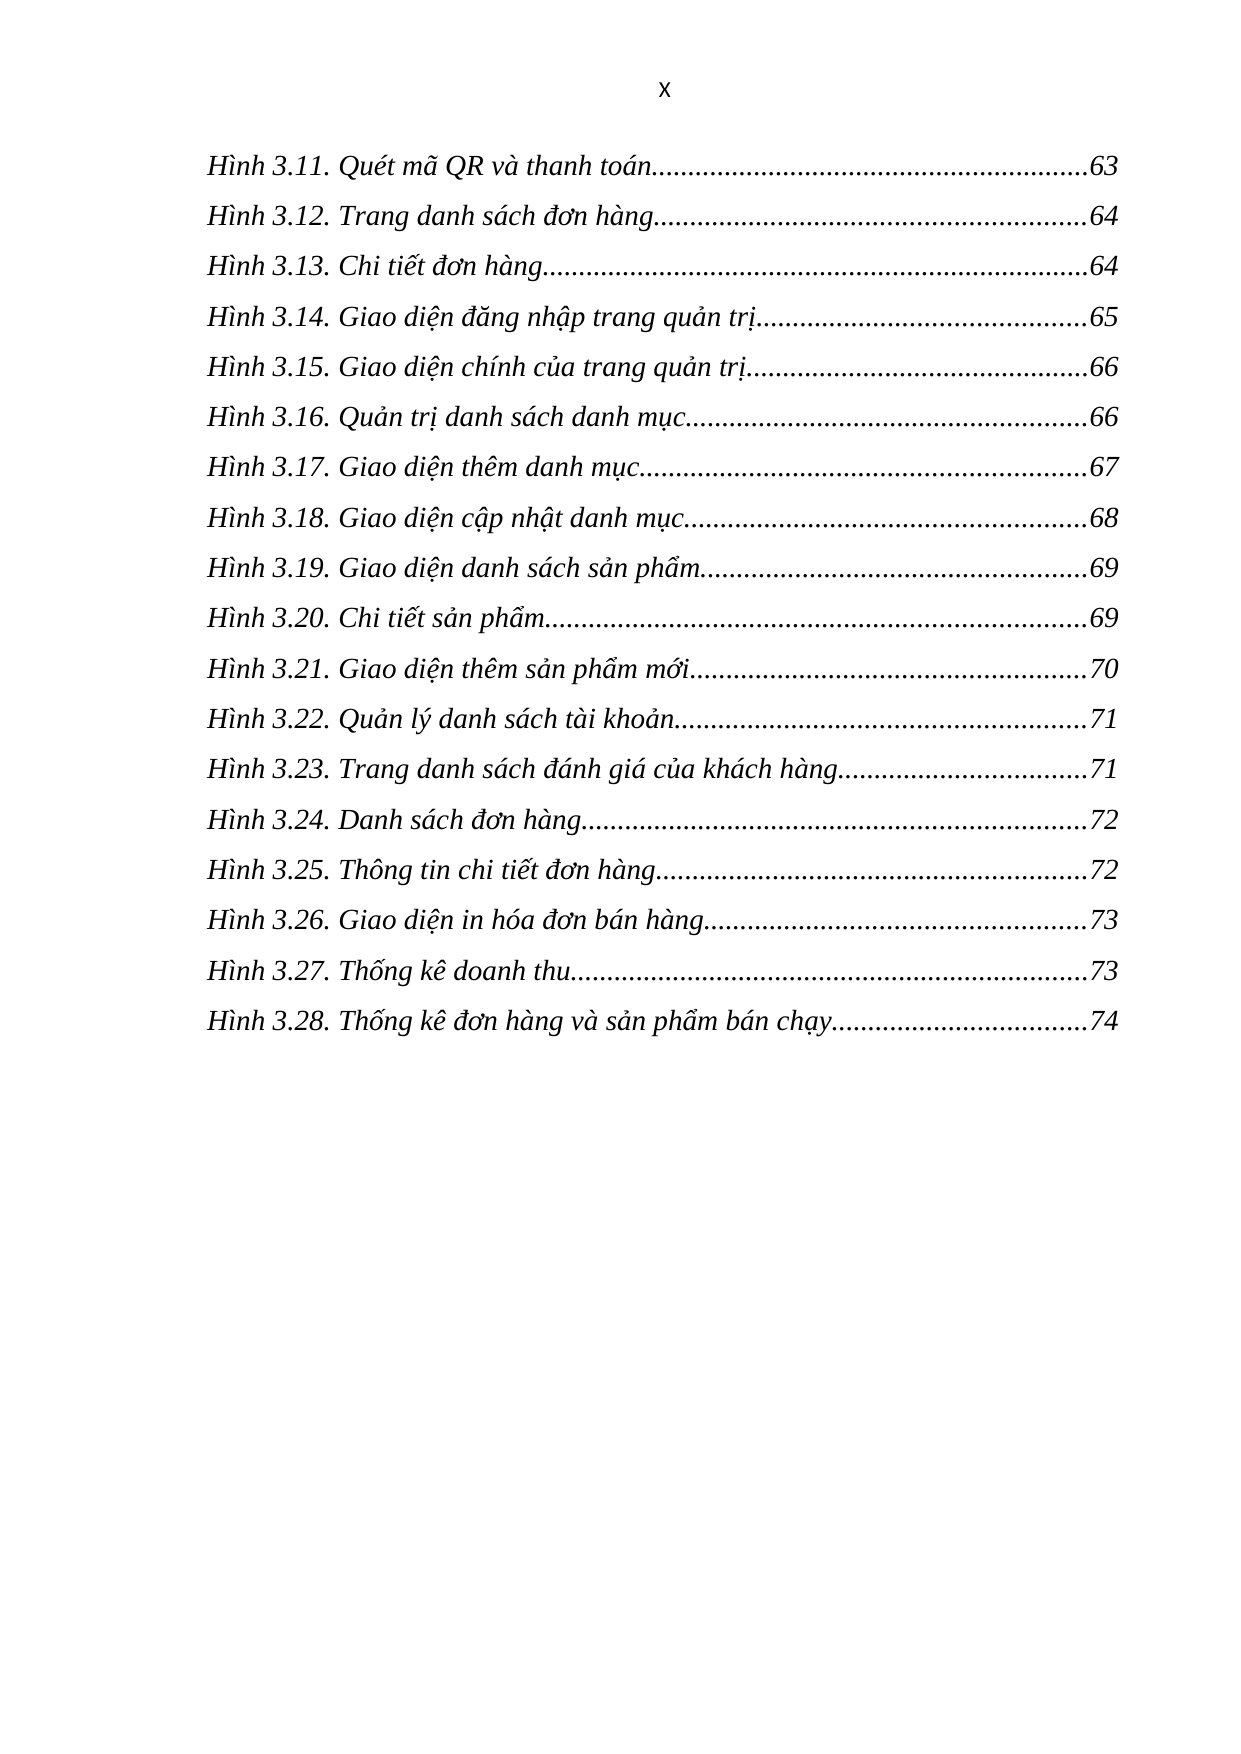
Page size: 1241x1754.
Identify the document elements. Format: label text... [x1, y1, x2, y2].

text Hình 3.26. Giao diện in hóa đơn bán hàng 73 [207, 902, 1122, 936]
text Hình 3.16. Quản trị danh sách danh mục 66 [207, 399, 1122, 433]
text Hình 3.24. Danh sách đơn hàng 72 [207, 802, 1122, 835]
text Hình 3.14. Giao diện đăng nhập trang quản trị 65 [207, 299, 1122, 332]
text Hình 3.18. Giao diện cập nhật danh mục 68 [207, 500, 1122, 533]
text Hình 3.13. Chi tiết đơn hàng 64 [207, 248, 1122, 282]
text Hình 3.25. Thông tin chi tiết đơn hàng 72 [207, 852, 1122, 886]
text Hình 3.27. Thống kê doanh thu 73 [207, 953, 1122, 986]
text Hình 3.23. Trang danh sách đánh giá của khách hàng 71 [207, 751, 1122, 785]
text Hình 3.28. Thống kê đơn hàng và sản phẩm bán chạy 74 [207, 1003, 1122, 1037]
text Hình 3.19. Giao diện danh sách sản phẩm 69 [207, 550, 1122, 584]
text Hình 3.15. Giao diện chính của trang quản trị 66 [207, 349, 1122, 382]
text Hình 3.12. Trang danh sách đơn hàng 64 [207, 198, 1122, 232]
text Hình 3.11. Quét mã QR và thanh toán 63 [207, 148, 1122, 181]
text Hình 3.17. Giao diện thêm danh mục 67 [207, 449, 1122, 483]
text Hình 3.21. Giao diện thêm sản phẩm mới 70 [207, 651, 1122, 684]
text Hình 3.22. Quản lý danh sách tài khoản 71 [207, 701, 1122, 735]
text Hình 3.20. Chi tiết sản phẩm 69 [207, 601, 1122, 634]
